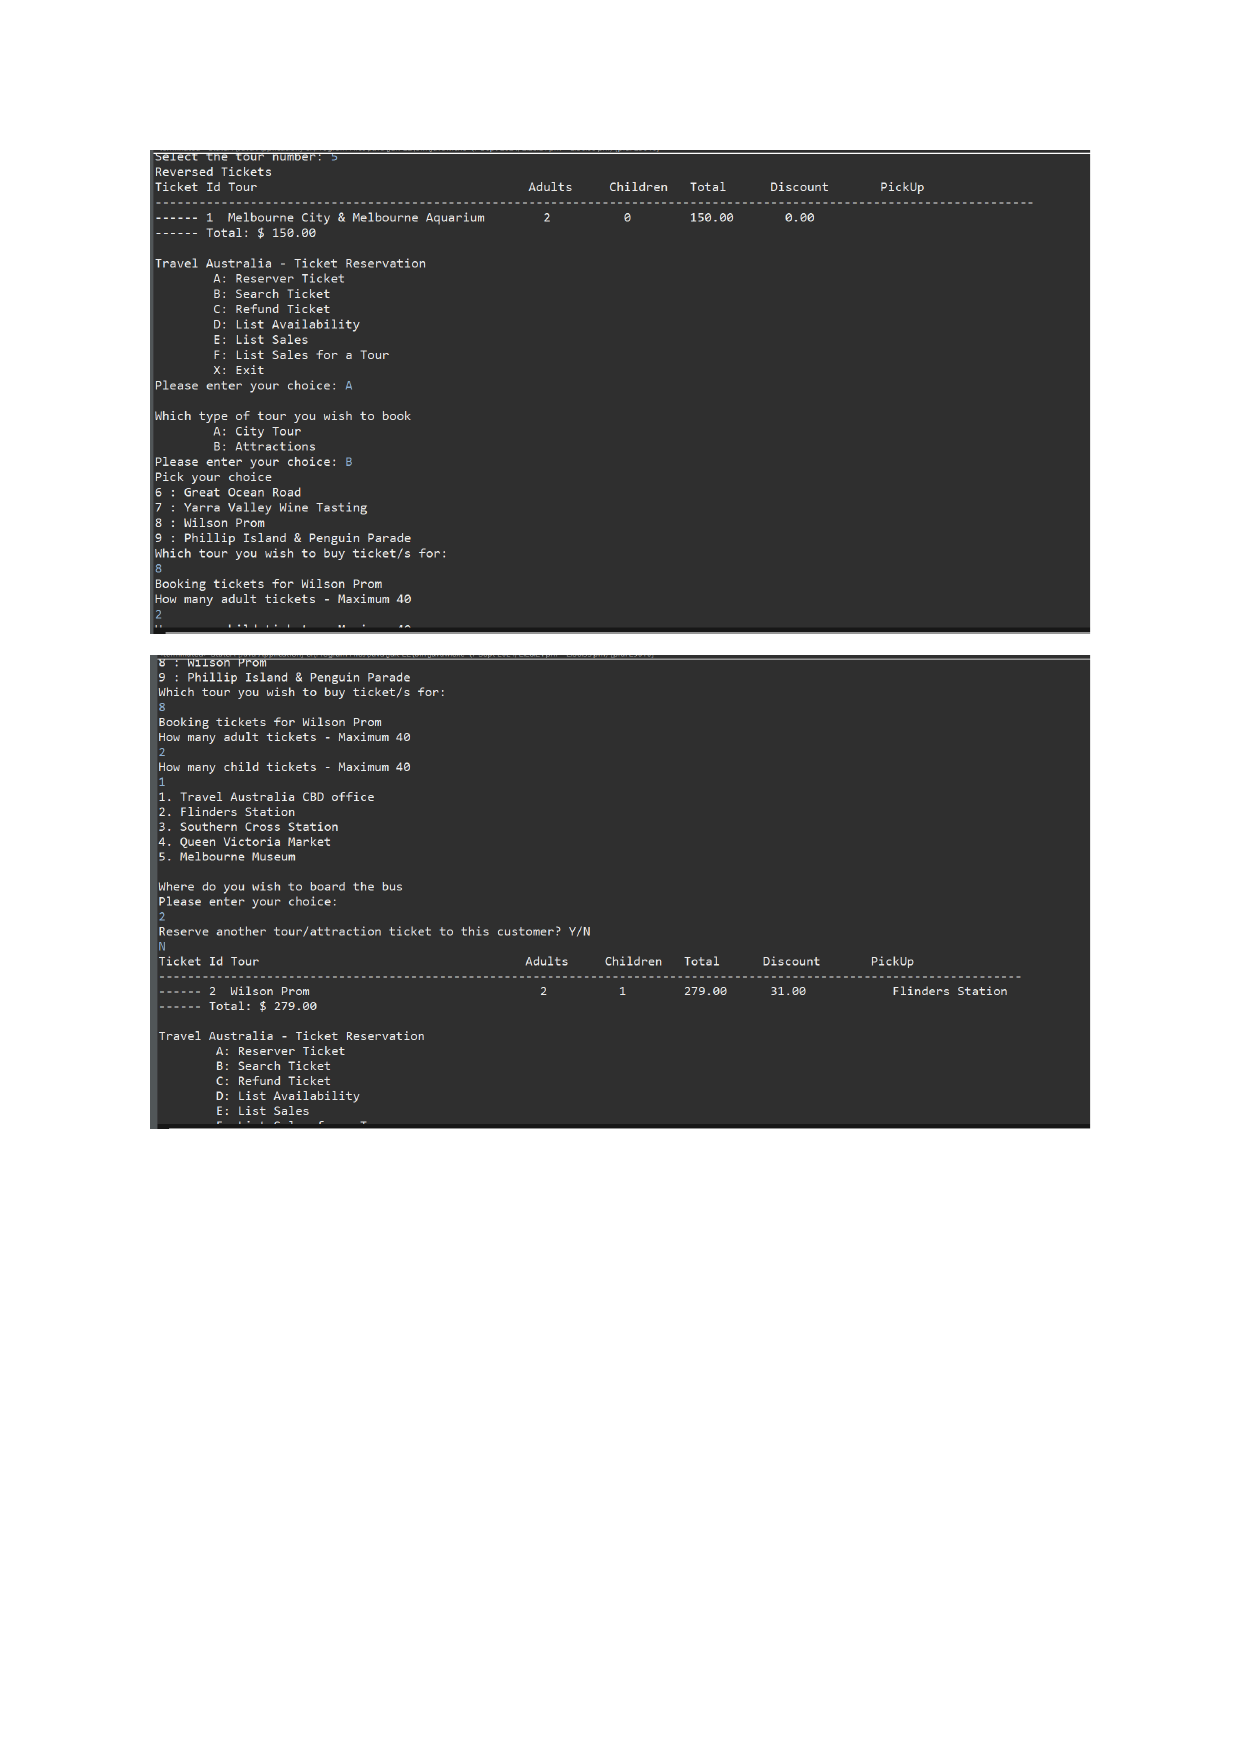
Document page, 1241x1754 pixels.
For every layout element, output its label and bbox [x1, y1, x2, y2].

picture [150, 655, 1091, 1129]
picture [150, 150, 1091, 634]
